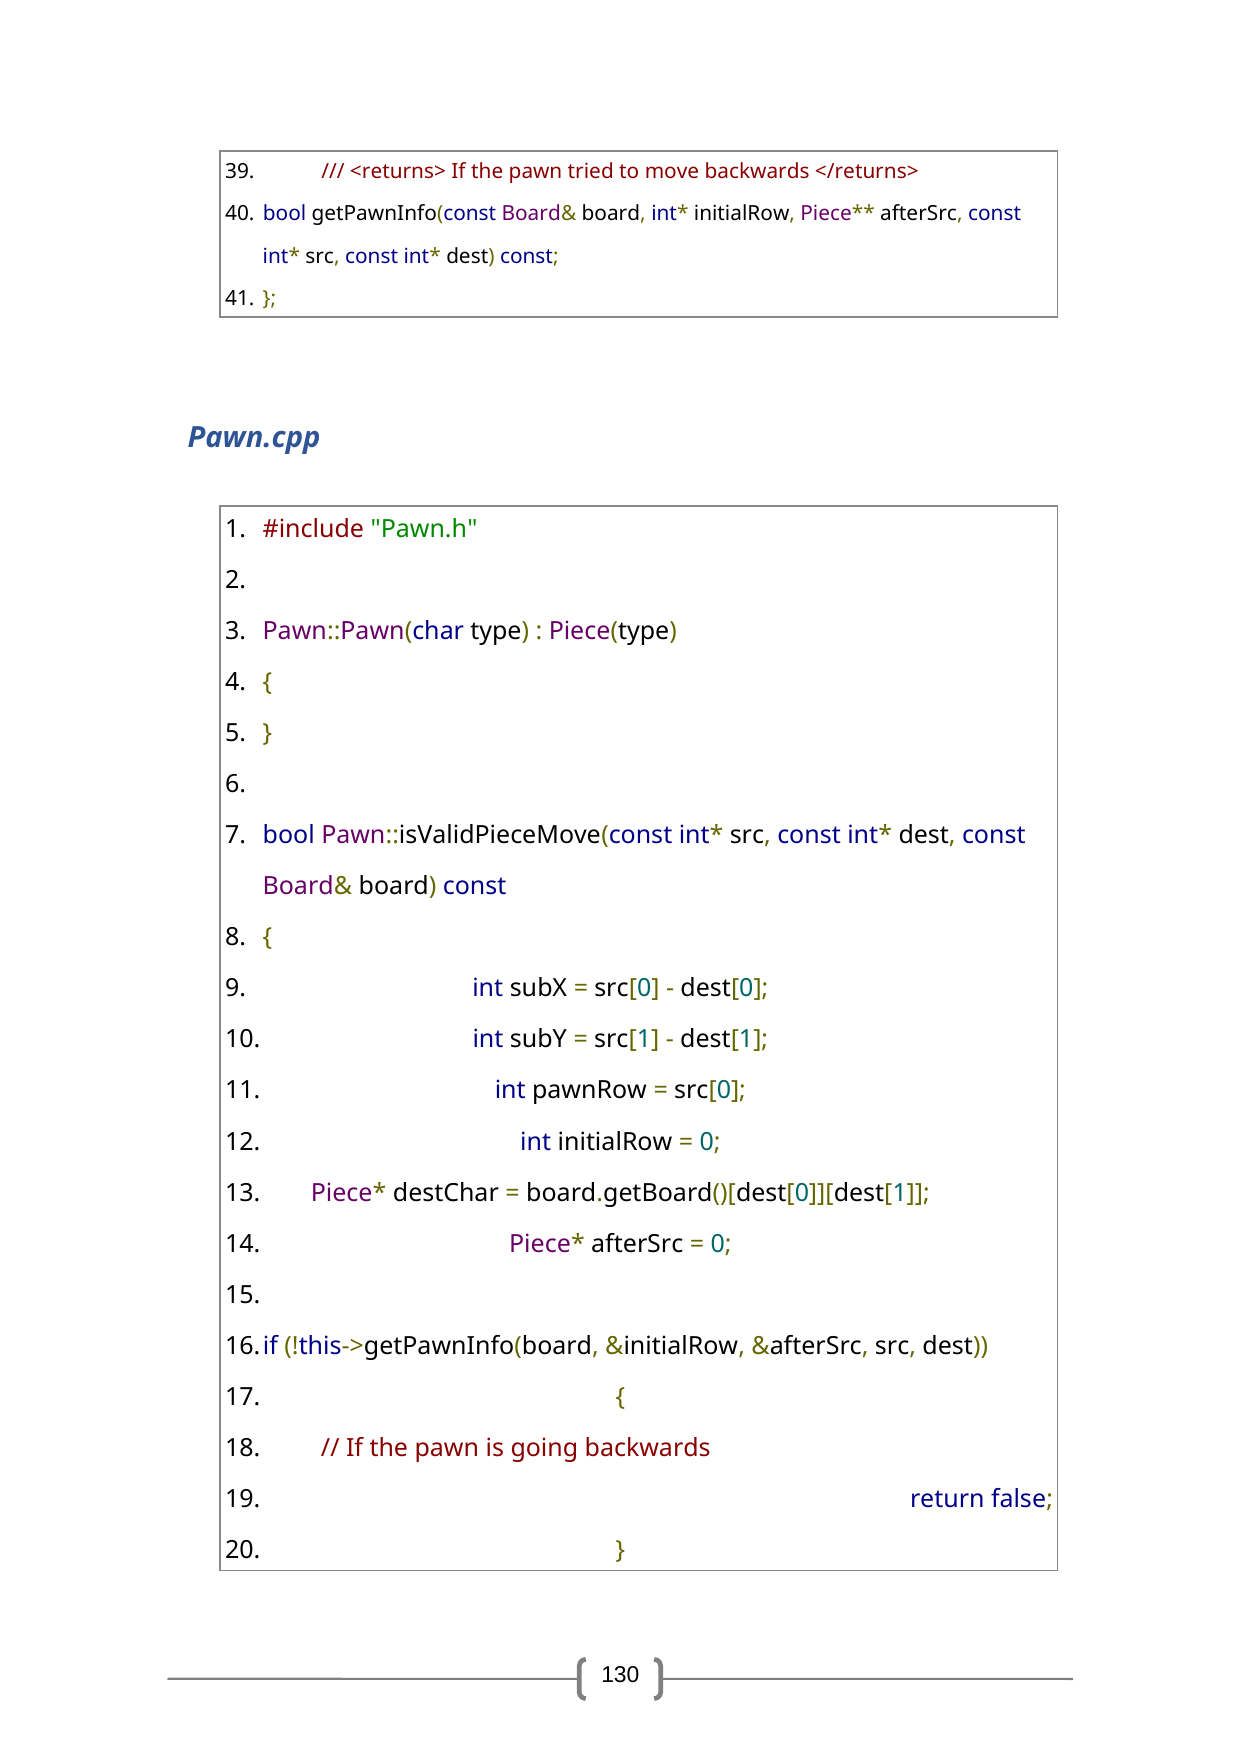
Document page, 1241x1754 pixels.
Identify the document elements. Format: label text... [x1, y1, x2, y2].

list } [221, 1526, 1057, 1570]
list int initialRow = 0; [221, 1117, 1057, 1157]
list /// <returns> If the pawn tried to move backwards </returns> [221, 152, 1057, 184]
list bool getPawnInfo(const Board& board, int* initialRow, Piece** afterSrc, const int* src, const int* dest) const; [221, 193, 1057, 269]
list Pawn::Pawn(char type) : Piece(type) [221, 607, 1057, 647]
list Piece* destChar = board.getBoard()[dest[0]][dest[1]]; [221, 1168, 1057, 1208]
list { [221, 1373, 1057, 1412]
list bool Pawn::isValidPieceMove(const int* src, const int* dest, const Board& board) const [221, 811, 1057, 902]
list int subY = src[1] - dest[1]; [221, 1015, 1057, 1055]
list // If the pawn is going backwards [221, 1424, 1057, 1463]
list int pawnRow = src[0]; [221, 1066, 1057, 1106]
list #include "Pawn.h" [221, 507, 1057, 545]
list Piece* afterSrc = 0; [221, 1219, 1057, 1259]
list int subX = src[0] - dest[0]; [221, 964, 1057, 1004]
list return false; [221, 1475, 1057, 1514]
list }; [221, 278, 1057, 316]
list } [221, 709, 1057, 749]
list { [221, 913, 1057, 953]
subtitle Pawn.cpp [187, 416, 1053, 456]
list if (!this->getPawnInfo(board, &initialRow, &afterSrc, src, dest)) [221, 1322, 1057, 1361]
list { [221, 658, 1057, 698]
